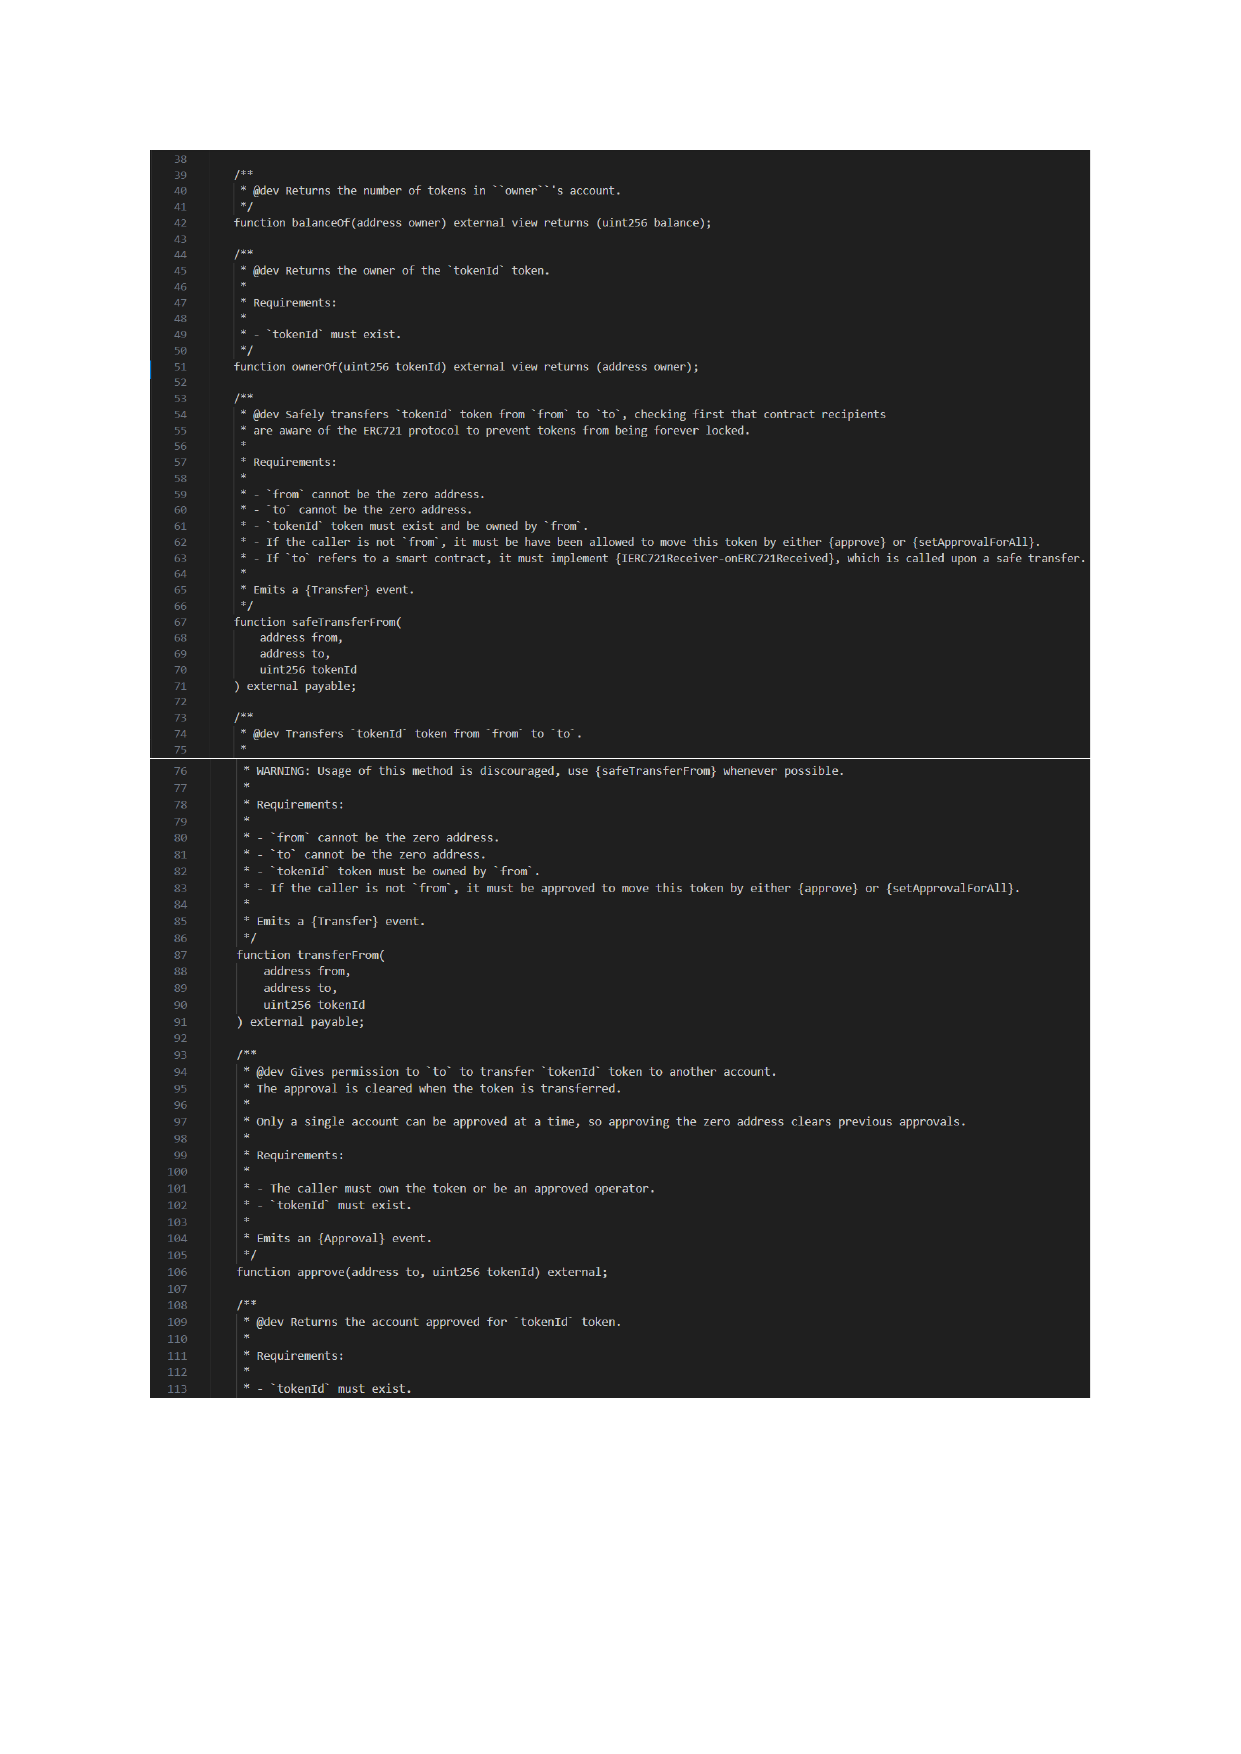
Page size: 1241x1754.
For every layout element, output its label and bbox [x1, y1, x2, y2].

picture [150, 150, 1091, 758]
picture [150, 759, 1091, 1398]
